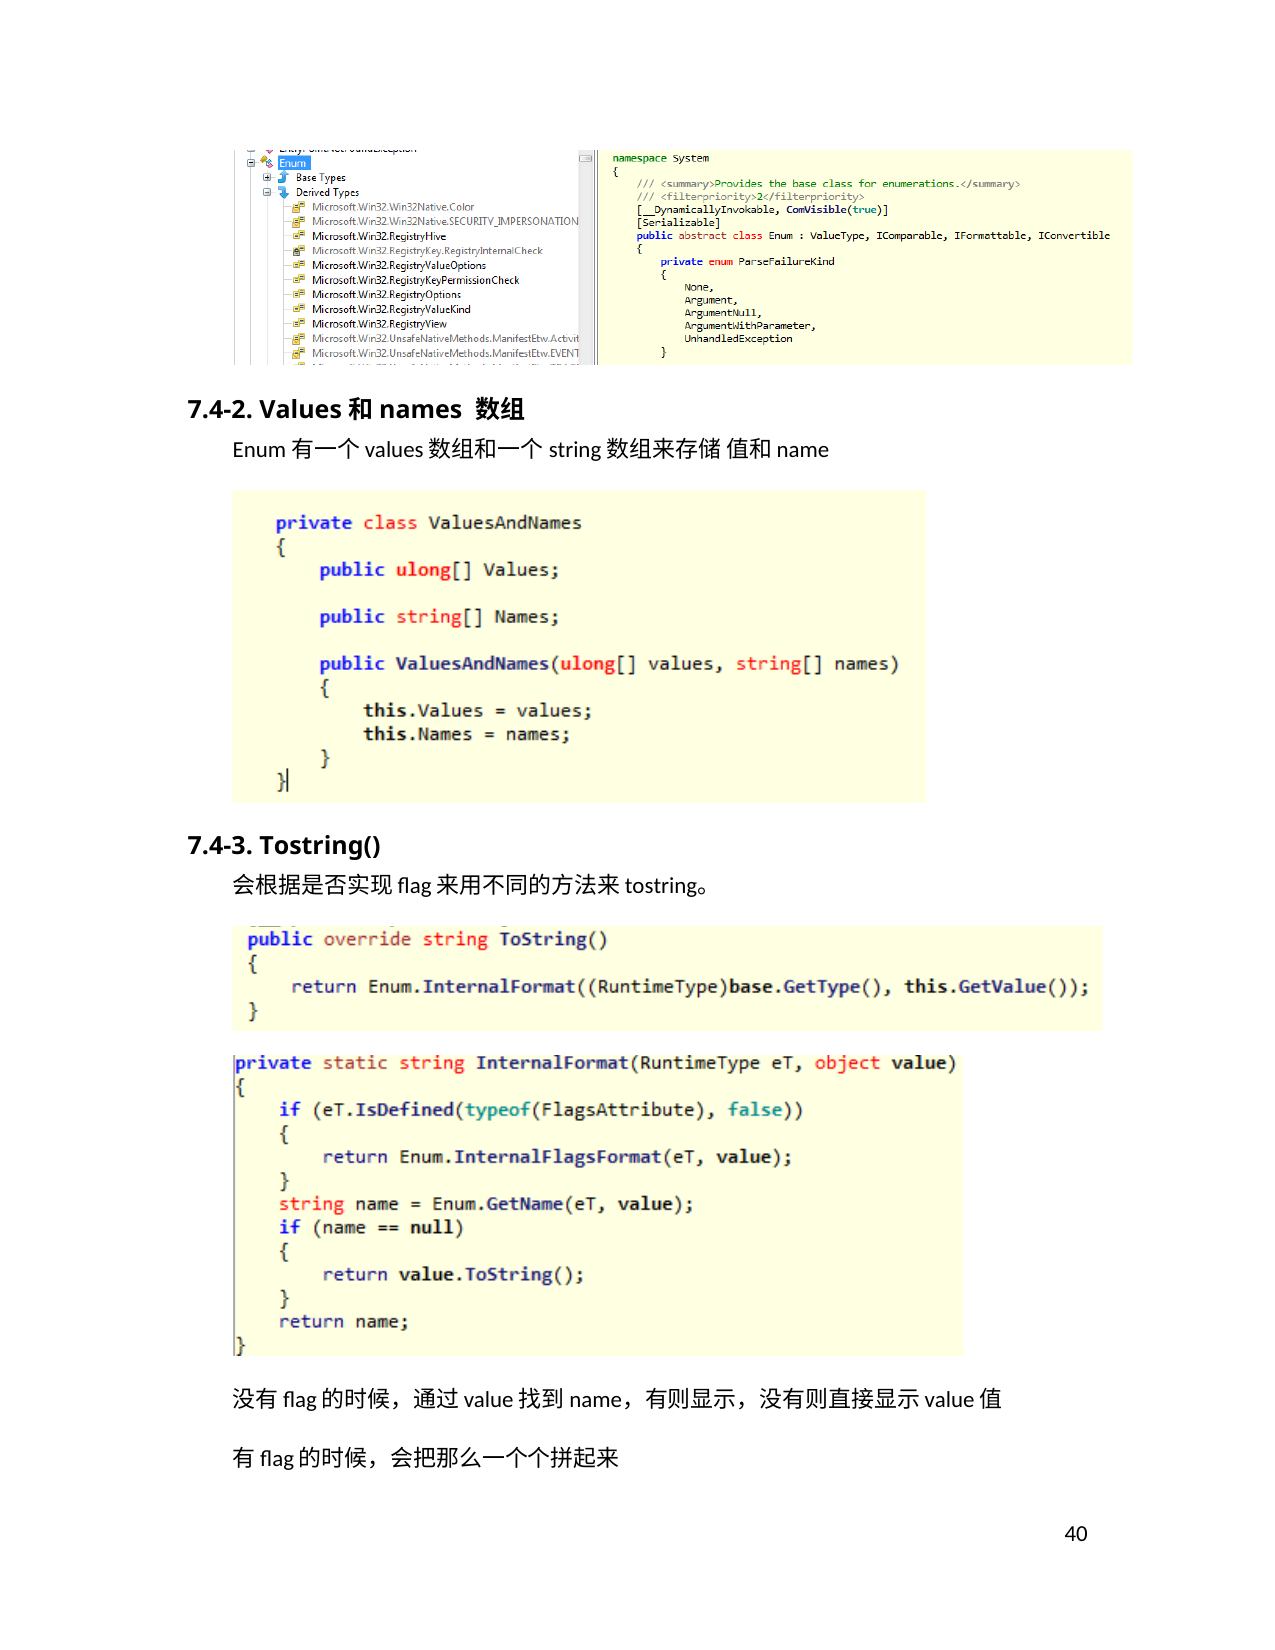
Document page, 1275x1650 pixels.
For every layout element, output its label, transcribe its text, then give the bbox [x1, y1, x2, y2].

subtitle Values 和 names 数组 [187, 390, 1087, 426]
text 会根据是否实现flag 来用不同的方法来tostring。 [187, 867, 1087, 900]
text 没有flag的时候，通过value 找到name，有则显示，没有则直接显示value 值 [187, 1381, 1087, 1414]
subtitle Tostring() [187, 828, 1087, 862]
picture [232, 926, 1103, 1031]
text Enum 有一个values 数组和一个 string 数组来存储 值和name [187, 431, 1087, 464]
text 有flag的时候，会把那么一个个拼起来 [187, 1439, 1087, 1473]
picture [232, 150, 1133, 365]
picture [232, 1055, 964, 1356]
picture [232, 490, 927, 803]
